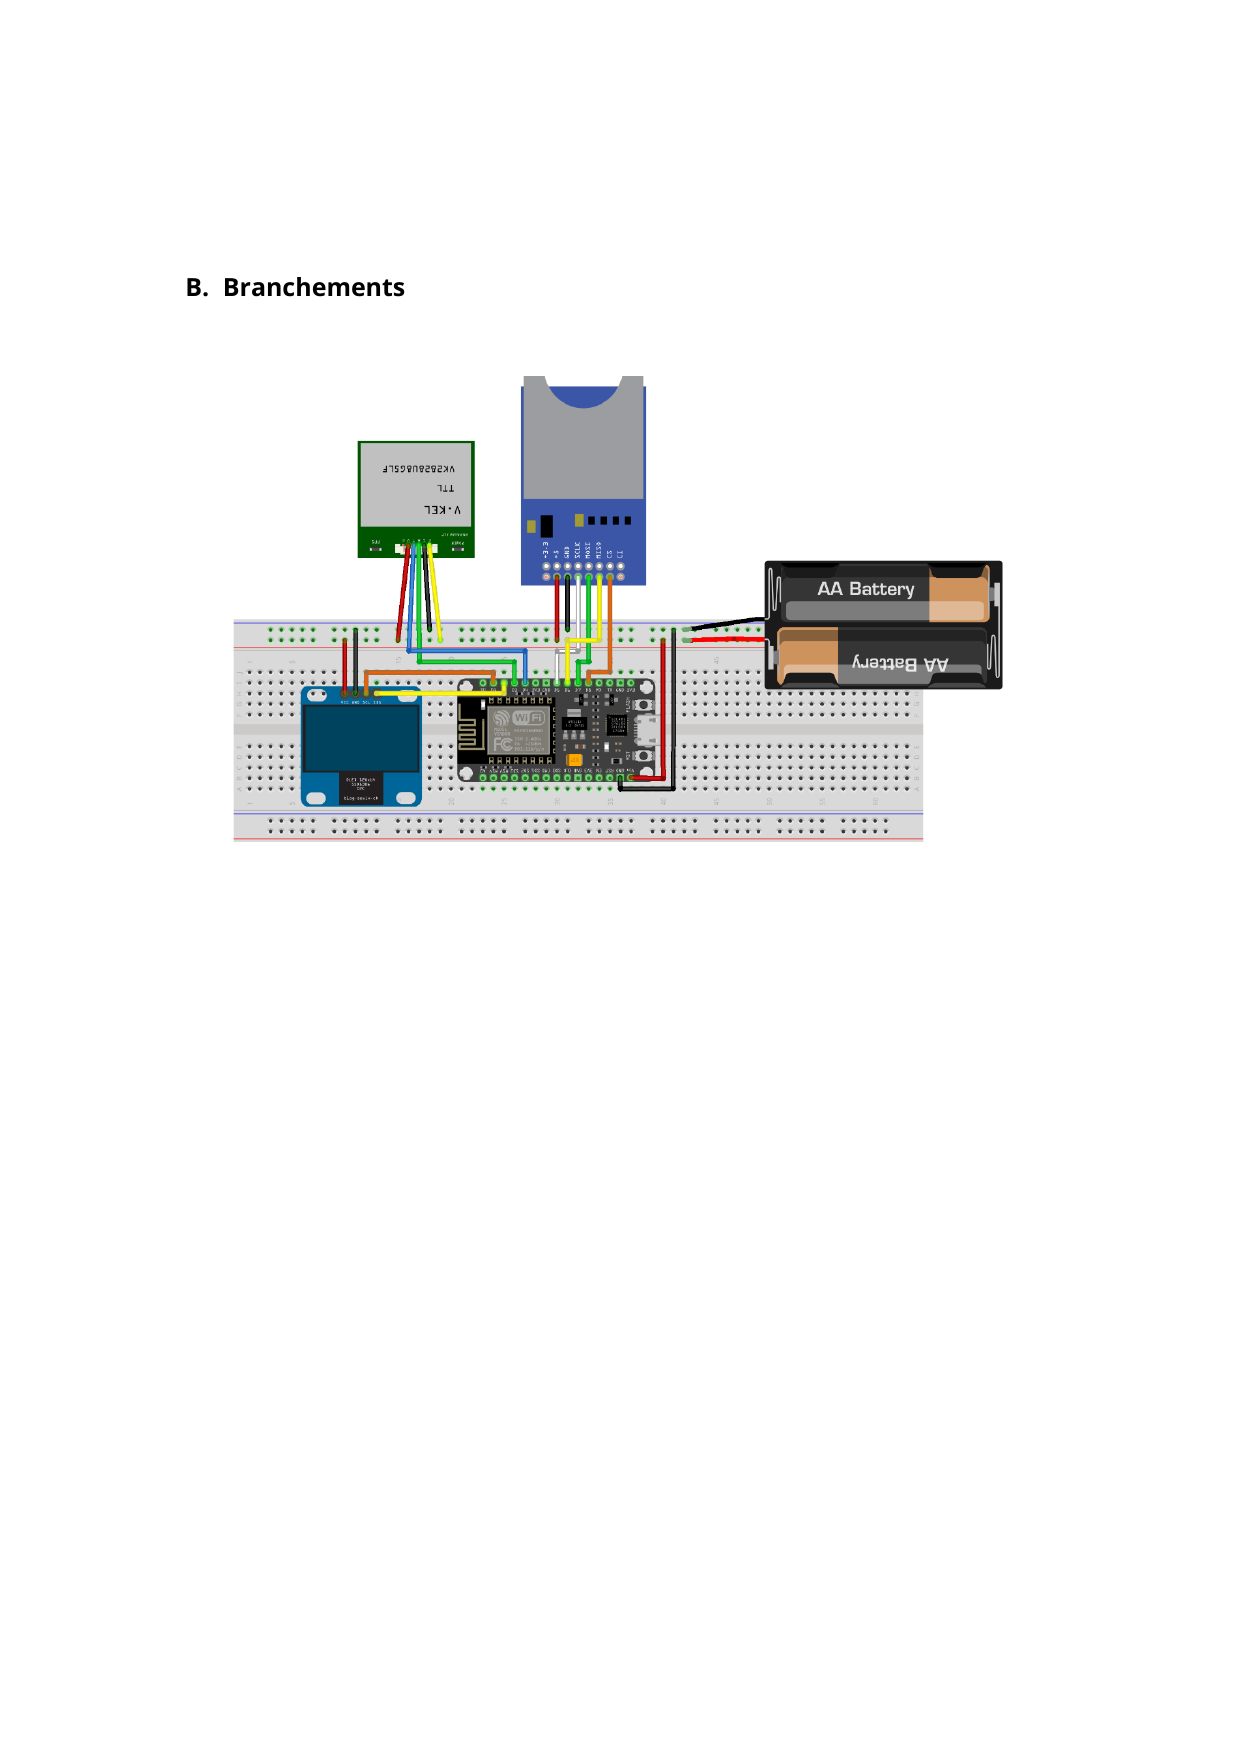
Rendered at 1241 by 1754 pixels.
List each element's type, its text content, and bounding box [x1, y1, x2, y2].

picture [233, 376, 1007, 864]
subtitle Branchements [185, 269, 1093, 303]
